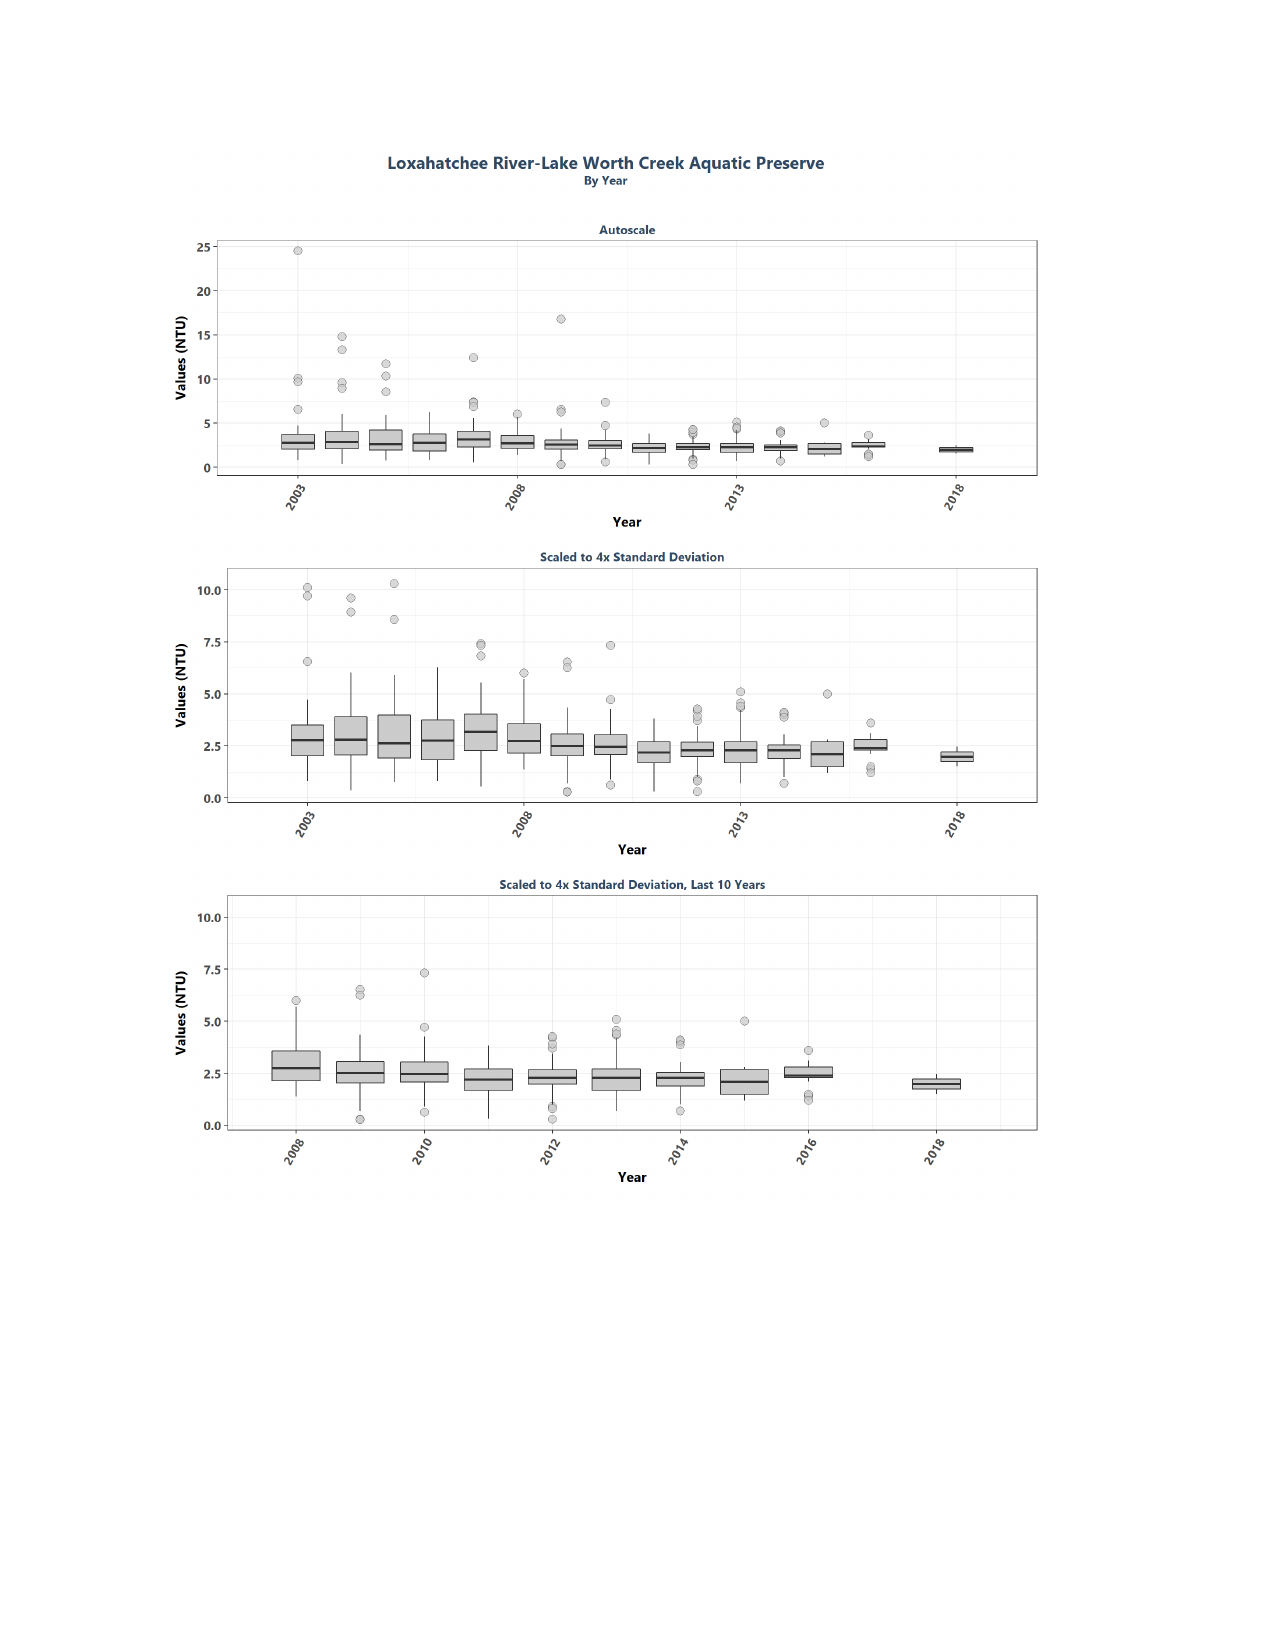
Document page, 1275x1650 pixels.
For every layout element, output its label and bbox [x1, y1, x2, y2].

picture [168, 150, 1044, 1200]
